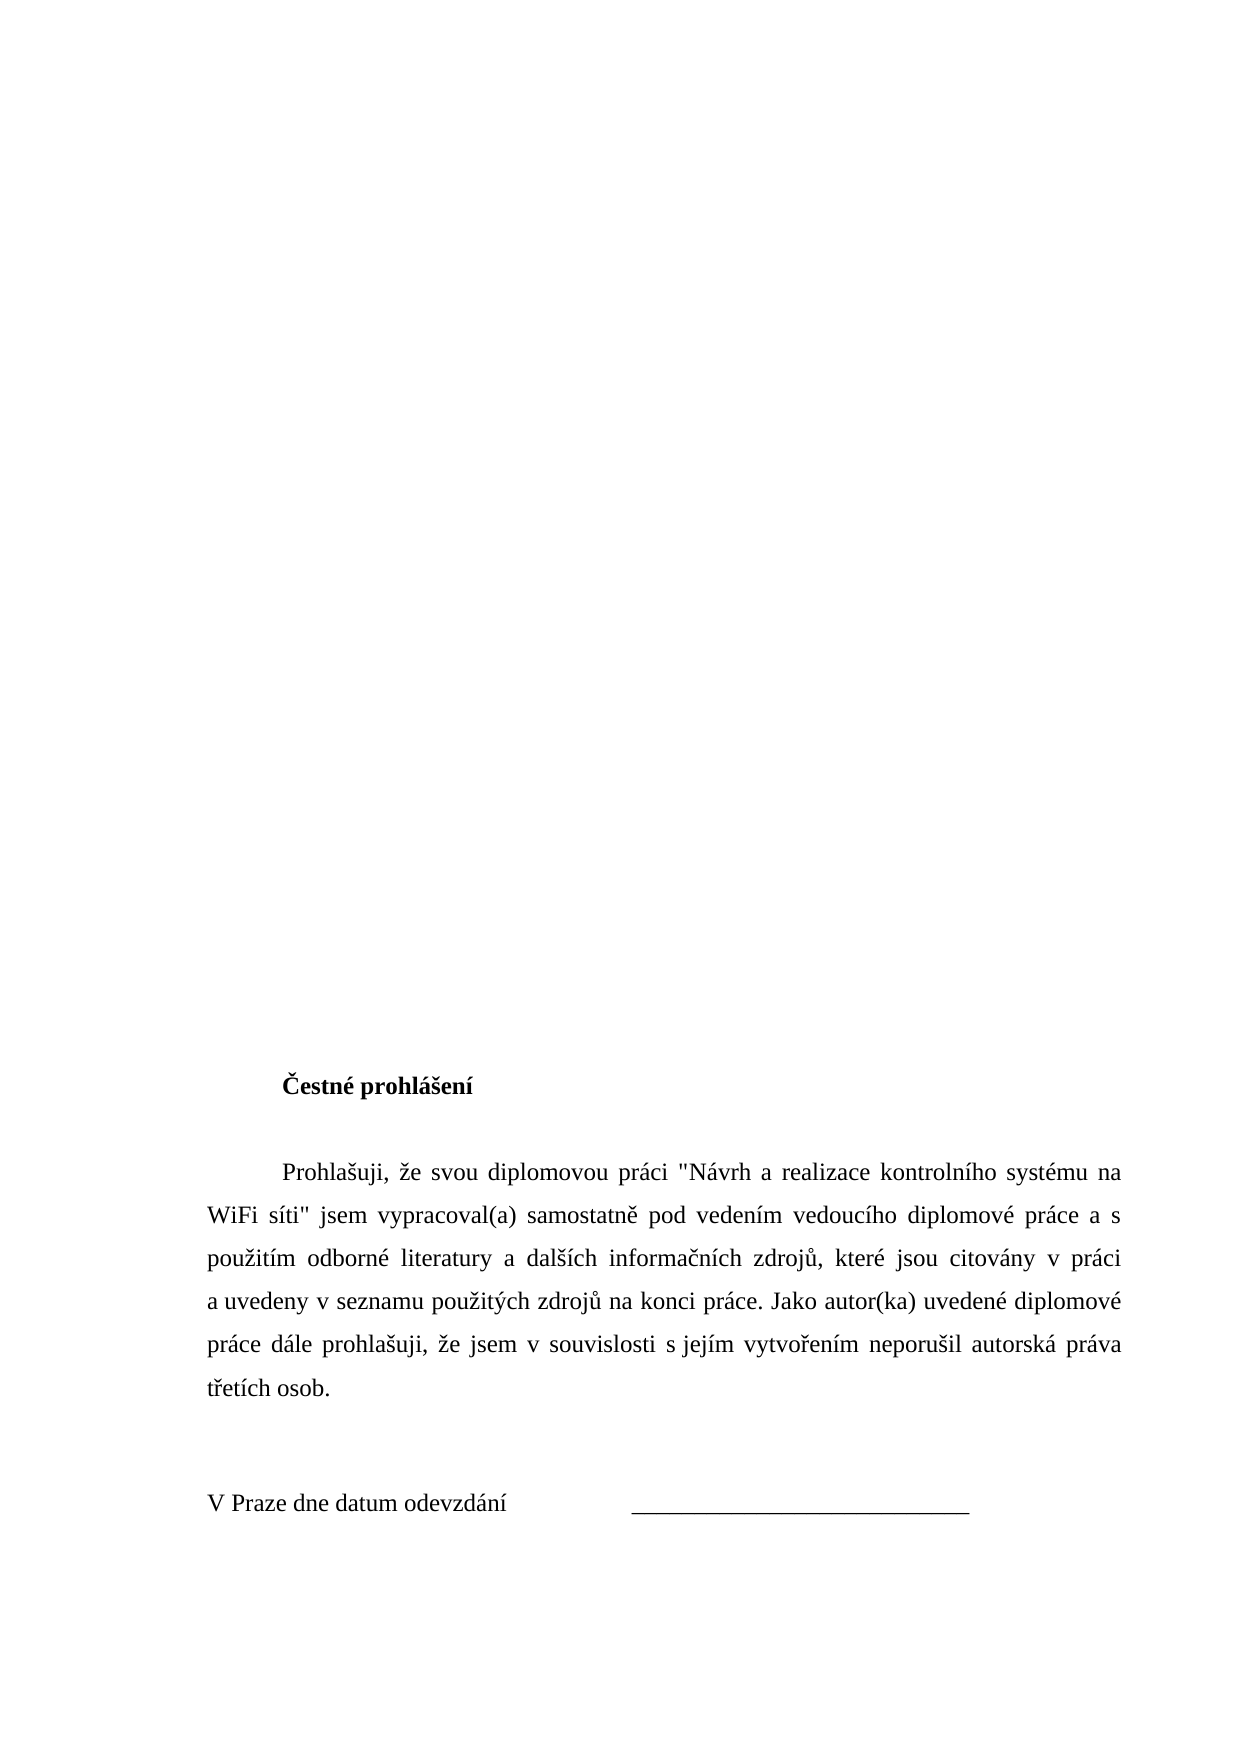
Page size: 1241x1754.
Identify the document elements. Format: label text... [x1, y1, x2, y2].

text Prohlašuji, že svou diplomovou práci "Návrh a realizace kontrolního systému na WiFi síti" jsem vypracoval(a) samostatně pod vedením vedoucího diplomové práce a s použitím odborné literatury a dalších informačních zdrojů, které jsou citovány v práci a uvedeny v seznamu použitých zdrojů na konci práce. Jako autor(ka) uvedené diplomové práce dále prohlašuji, že jsem v souvislosti s jejím vytvořením neporušil autorská práva třetích osob. [207, 1157, 1122, 1401]
text Čestné prohlášení [207, 1071, 1122, 1099]
text V Praze dne datum odevzdání ___________________________ [207, 1488, 1122, 1516]
